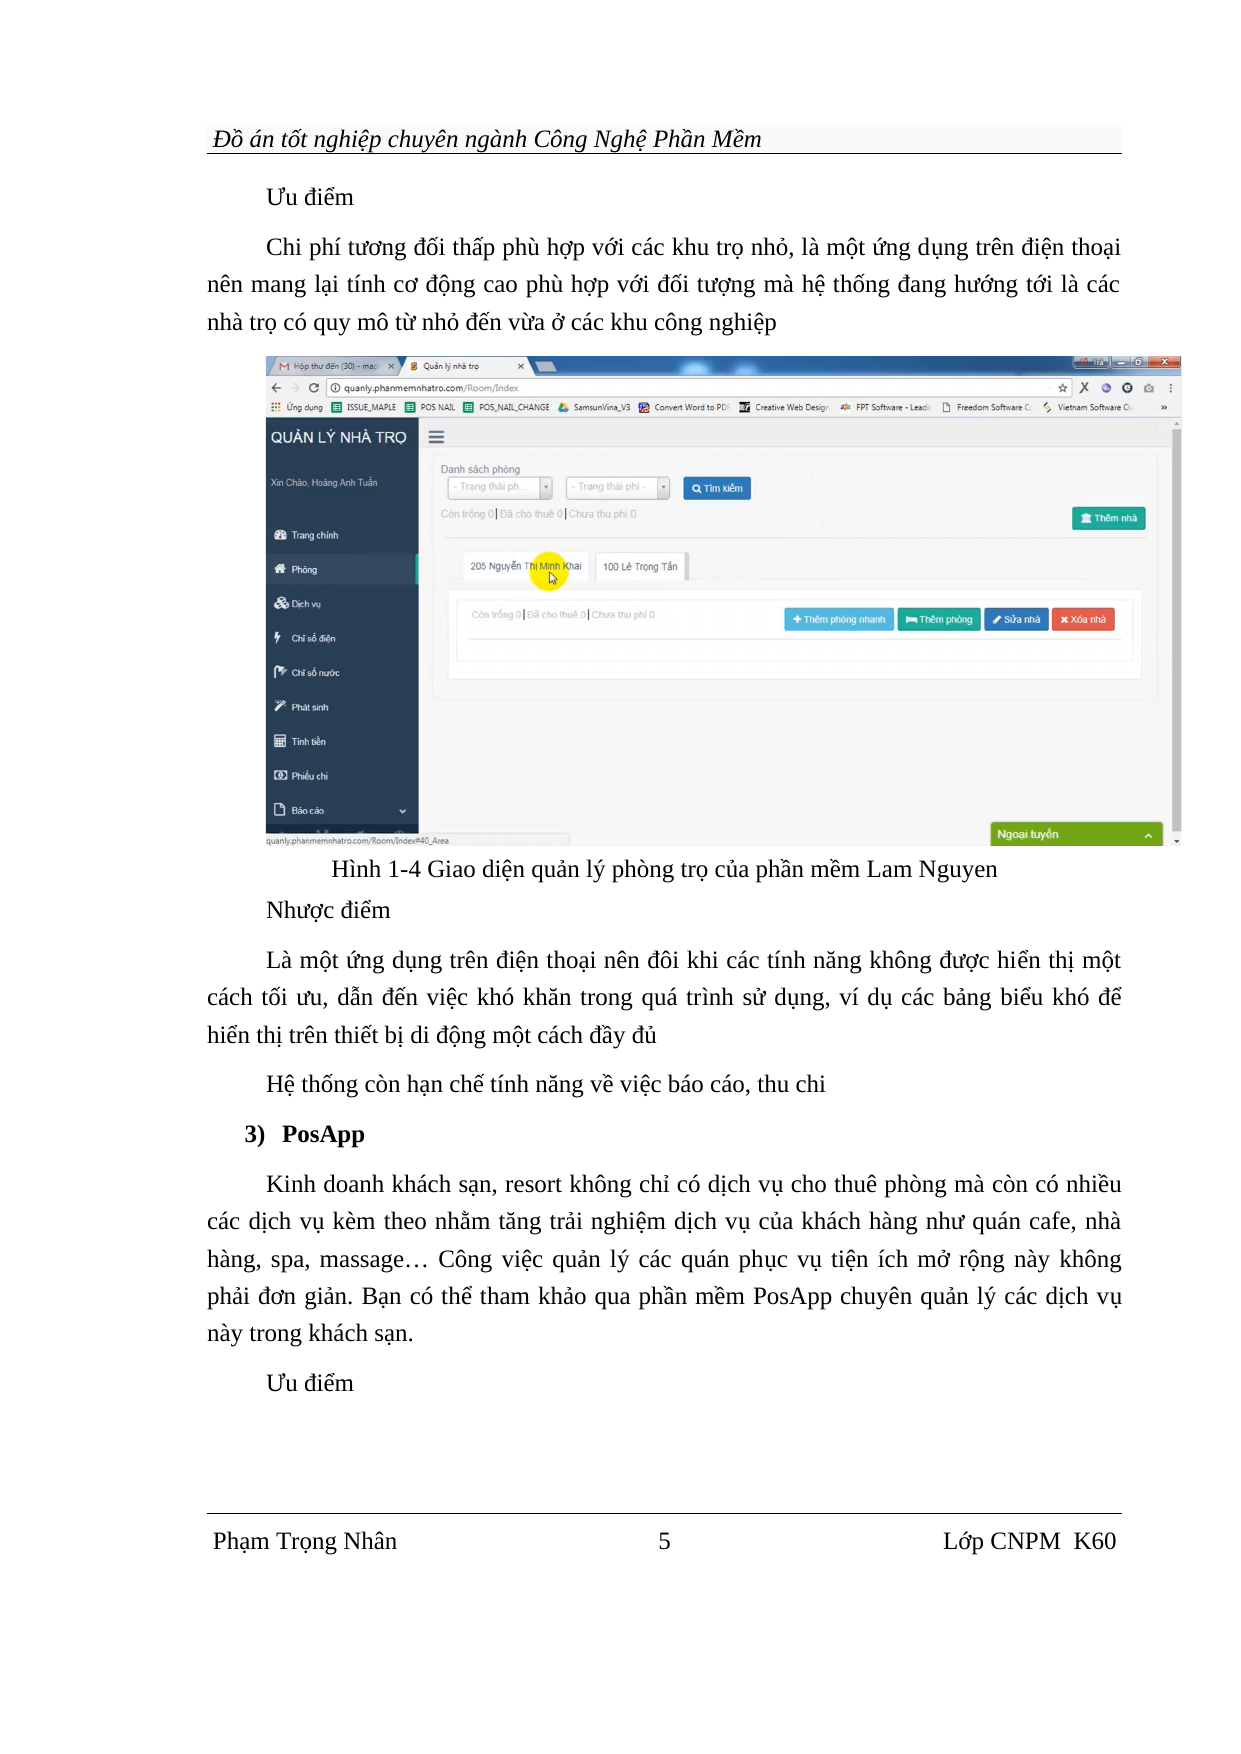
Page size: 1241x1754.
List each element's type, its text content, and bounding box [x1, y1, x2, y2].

text Nhược điểm [207, 895, 1122, 924]
text Chi phí tương đối thấp phù hợp với các khu trọ nhỏ, là một ứng dụng trên điện thoại nên mang lại tính cơ động cao phù hợp với đối tượng mà hệ thống đang hướng tới là các nhà trọ có quy mô từ nhỏ đến vừa ở các khu công nghiệp [207, 232, 1122, 335]
list PosApp [244, 1119, 1122, 1148]
text Kinh doanh khách sạn, resort không chỉ có dịch vụ cho thuê phòng mà còn có nhiều các dịch vụ kèm theo nhằm tăng trải nghiệm dịch vụ của khách hàng như quán cafe, nhà hàng, spa, massage… Công việc quản lý các quán phục vụ tiện ích mở rộng này không phải đơn giản. Bạn có thể tham khảo qua phần mềm PosApp chuyên quản lý các dịch vụ này trong khách sạn. [207, 1169, 1122, 1347]
picture [265, 356, 1182, 846]
text Hệ thống còn hạn chế tính năng về việc báo cáo, thu chi [207, 1069, 1122, 1098]
text Ưu điểm [207, 1368, 1122, 1397]
text Là một ứng dụng trên điện thoại nên đôi khi các tính năng không được hiển thị một cách tối ưu, dẫn đến việc khó khăn trong quá trình sử dụng, ví dụ các bảng biểu khó để hiển thị trên thiết bị di động một cách đầy đủ [207, 945, 1122, 1048]
text Ưu điểm [207, 182, 1122, 211]
text Hình 1-4 Giao diện quản lý phòng trọ của phần mềm Lam Nguyen [207, 854, 1122, 883]
